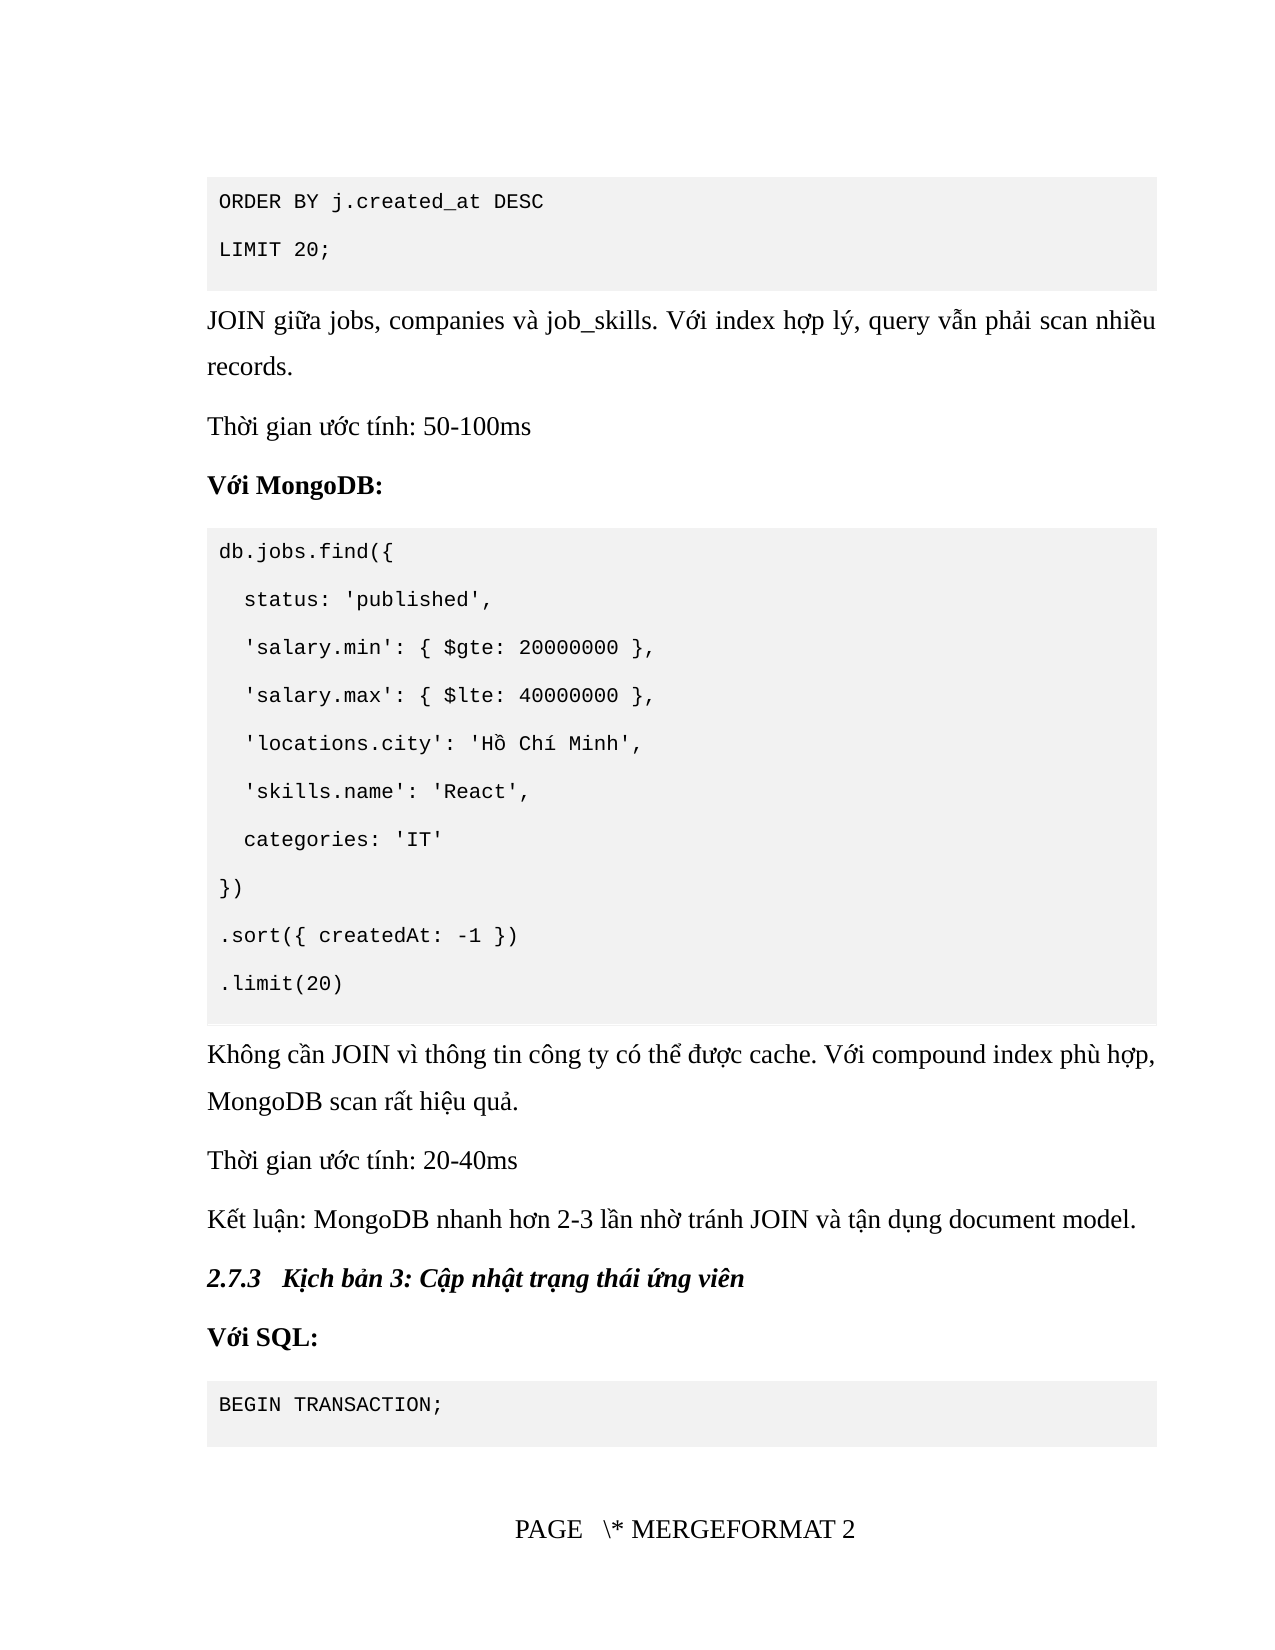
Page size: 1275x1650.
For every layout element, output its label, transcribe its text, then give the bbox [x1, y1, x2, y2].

text Với MongoDB: [207, 469, 1157, 500]
text Không cần JOIN vì thông tin công ty có thể được cache. Với compound index phù hợp, MongoDB scan rất hiệu quả. [207, 1038, 1157, 1116]
table_header db.jobs.find({ status: 'published', 'salary.min': { $gte: 20000000 }, 'salary.max': { $lte: 40000000 }, 'locations.city': 'Hồ Chí Minh', 'skills.name': 'React', categories: 'IT' }) .sort({ createdAt: -1 }) .limit(20) [208, 529, 1156, 1024]
text Kết luận: MongoDB nhanh hơn 2-3 lần nhờ tránh JOIN và tận dụng document model. [207, 1203, 1157, 1234]
text Với SQL: [207, 1321, 1157, 1352]
text JOIN giữa jobs, companies và job_skills. Với index hợp lý, query vẫn phải scan nhiều records. [207, 304, 1157, 382]
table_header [208, 1382, 1156, 1446]
text Thời gian ước tính: 50-100ms [207, 410, 1157, 441]
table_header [208, 178, 1156, 290]
text Thời gian ước tính: 20-40ms [207, 1144, 1157, 1175]
subtitle Kịch bản 3: Cập nhật trạng thái ứng viên [207, 1262, 1157, 1293]
